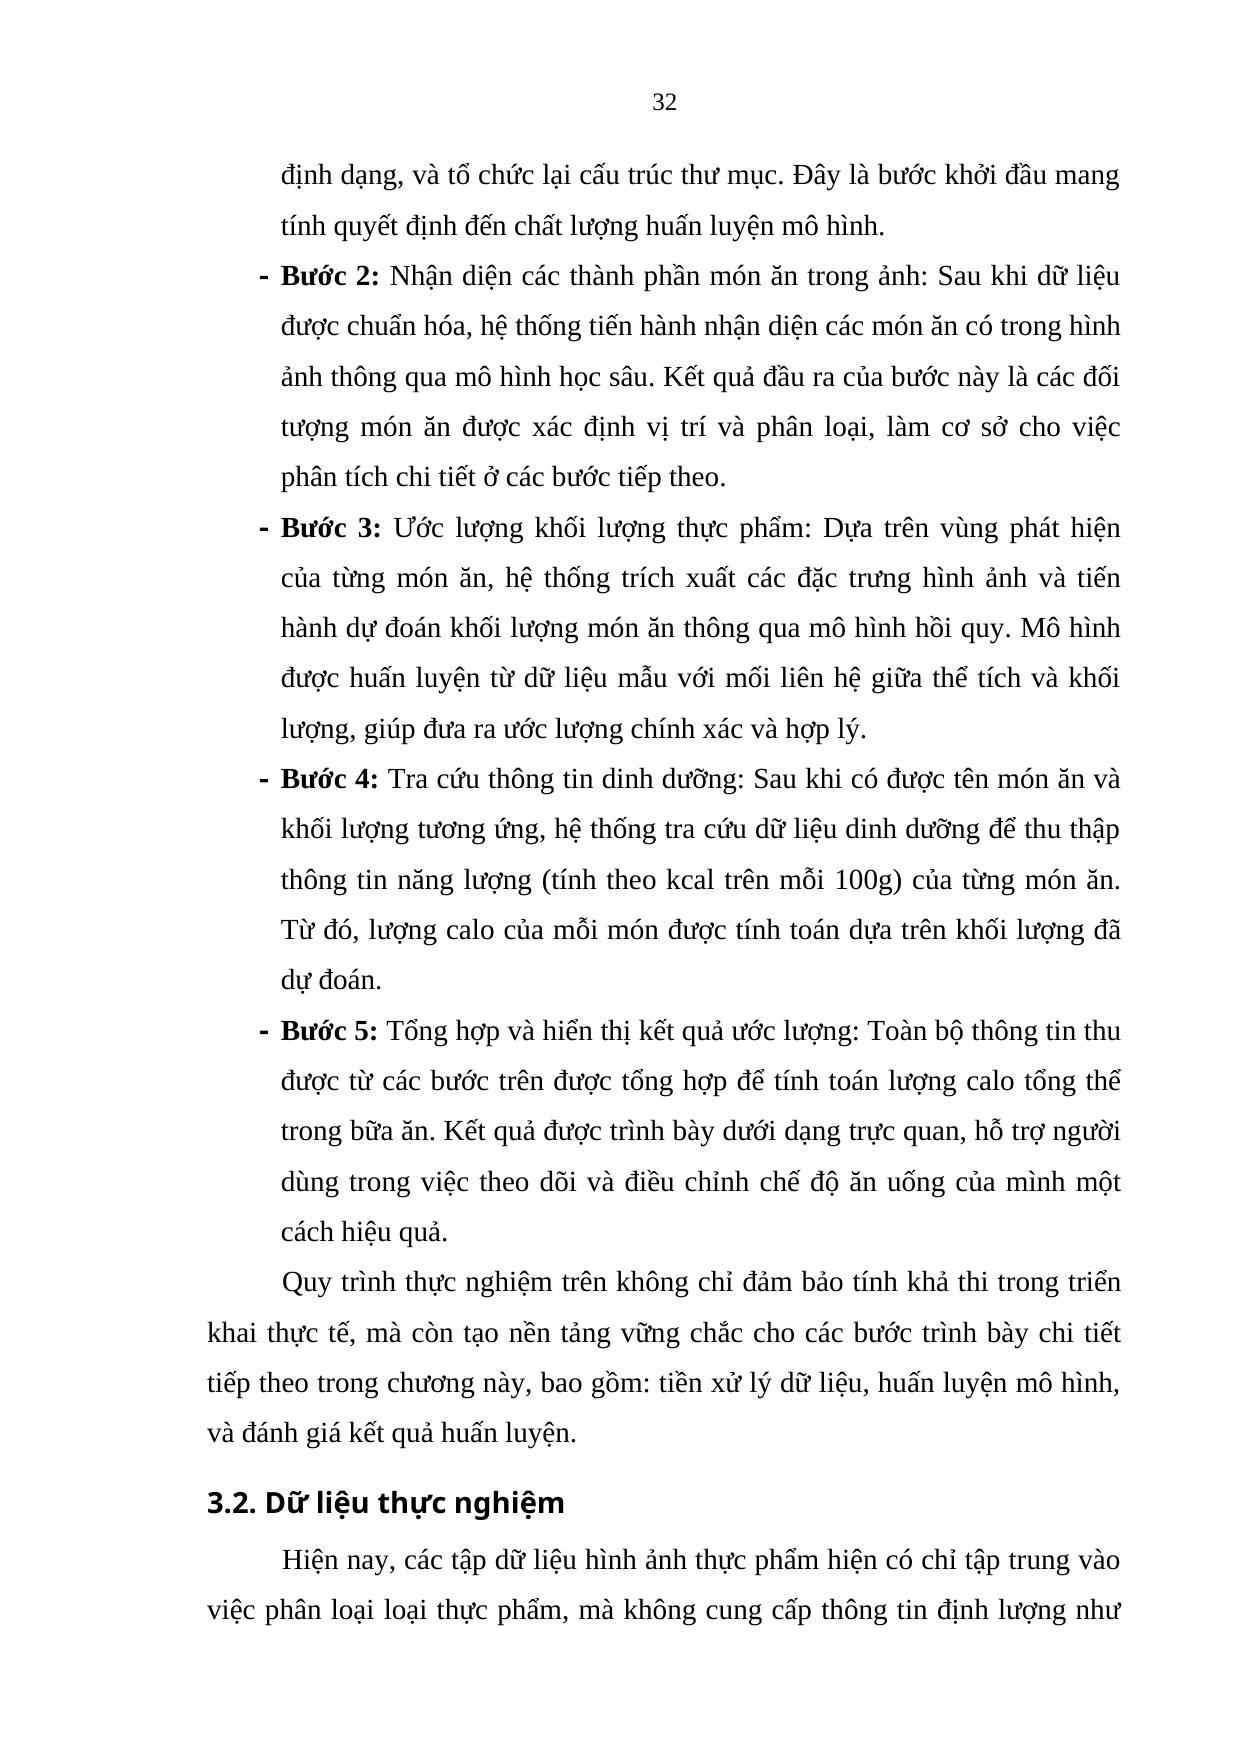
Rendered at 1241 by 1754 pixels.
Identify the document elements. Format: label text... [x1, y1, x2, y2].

list Bước 2: Nhận diện các thành phần món ăn trong ảnh: Sau khi dữ liệu được chuẩn hóa, hệ thống tiến hành nhận diện các món ăn có trong hình ảnh thông qua mô hình học sâu. Kết quả đầu ra của bước này là các đối tượng món ăn được xác định vị trí và phân loại, làm cơ sở cho việc phân tích chi tiết ở các bước tiếp theo. [259, 258, 1122, 493]
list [259, 157, 1122, 241]
list Bước 4: Tra cứu thông tin dinh dưỡng: Sau khi có được tên món ăn và khối lượng tương ứng, hệ thống tra cứu dữ liệu dinh dưỡng để thu thập thông tin năng lượng (tính theo kcal trên mỗi 100g) của từng món ăn. Từ đó, lượng calo của mỗi món được tính toán dựa trên khối lượng đã dự đoán. [259, 761, 1122, 996]
subtitle Dữ liệu thực nghiệm [207, 1482, 1122, 1522]
list Bước 3: Ước lượng khối lượng thực phẩm: Dựa trên vùng phát hiện của từng món ăn, hệ thống trích xuất các đặc trưng hình ảnh và tiến hành dự đoán khối lượng món ăn thông qua mô hình hồi quy. Mô hình được huấn luyện từ dữ liệu mẫu với mối liên hệ giữa thể tích và khối lượng, giúp đưa ra ước lượng chính xác và hợp lý. [259, 510, 1122, 744]
list Bước 5: Tổng hợp và hiển thị kết quả ước lượng: Toàn bộ thông tin thu được từ các bước trên được tổng hợp để tính toán lượng calo tổng thể trong bữa ăn. Kết quả được trình bày dưới dạng trực quan, hỗ trợ người dùng trong việc theo dõi và điều chỉnh chế độ ăn uống của mình một cách hiệu quả. [259, 1013, 1122, 1248]
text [207, 1542, 1122, 1626]
text Quy trình thực nghiệm trên không chỉ đảm bảo tính khả thi trong triển khai thực tế, mà còn tạo nền tảng vững chắc cho các bước trình bày chi tiết tiếp theo trong chương này, bao gồm: tiền xử lý dữ liệu, huấn luyện mô hình, và đánh giá kết quả huấn luyện. [207, 1264, 1122, 1449]
